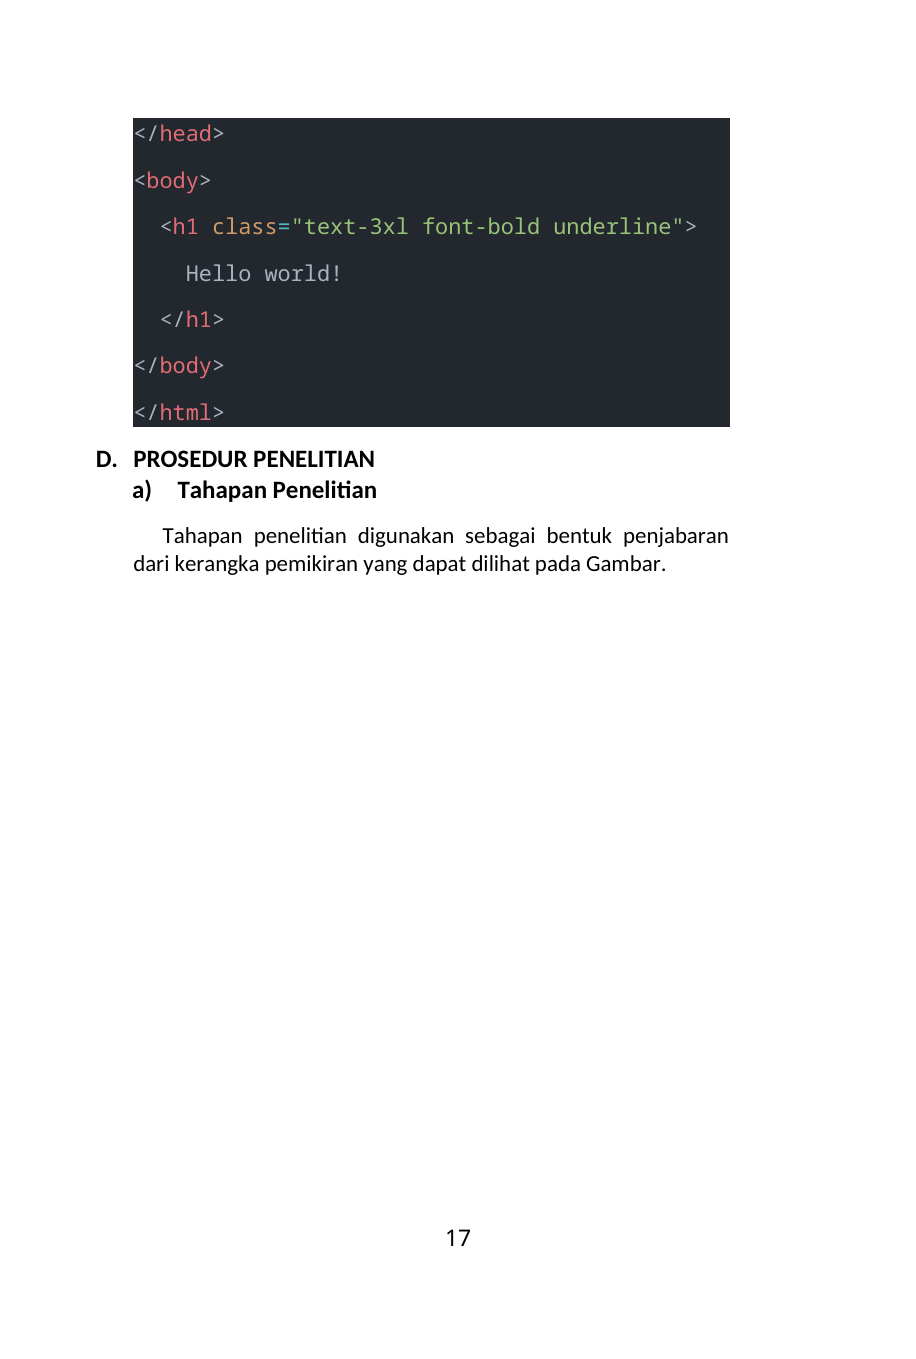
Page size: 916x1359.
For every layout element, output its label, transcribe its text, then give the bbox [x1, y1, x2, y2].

list Tahapan Penelitian [132, 474, 730, 504]
text Tahapan penelitian digunakan sebagai bentuk penjabaran dari kerangka pemikiran yang dapat dilihat pada Gambar. [133, 521, 730, 577]
text <h1 class="text-3xl font-bold underline"> [133, 211, 730, 241]
subtitle PROSEDUR PENELITIAN [96, 443, 730, 474]
text <body> [133, 164, 730, 194]
text </body> [133, 350, 730, 380]
text </html> [133, 397, 730, 427]
text Hello world! [133, 257, 730, 287]
text </h1> [133, 304, 730, 334]
text </head> [133, 118, 730, 148]
